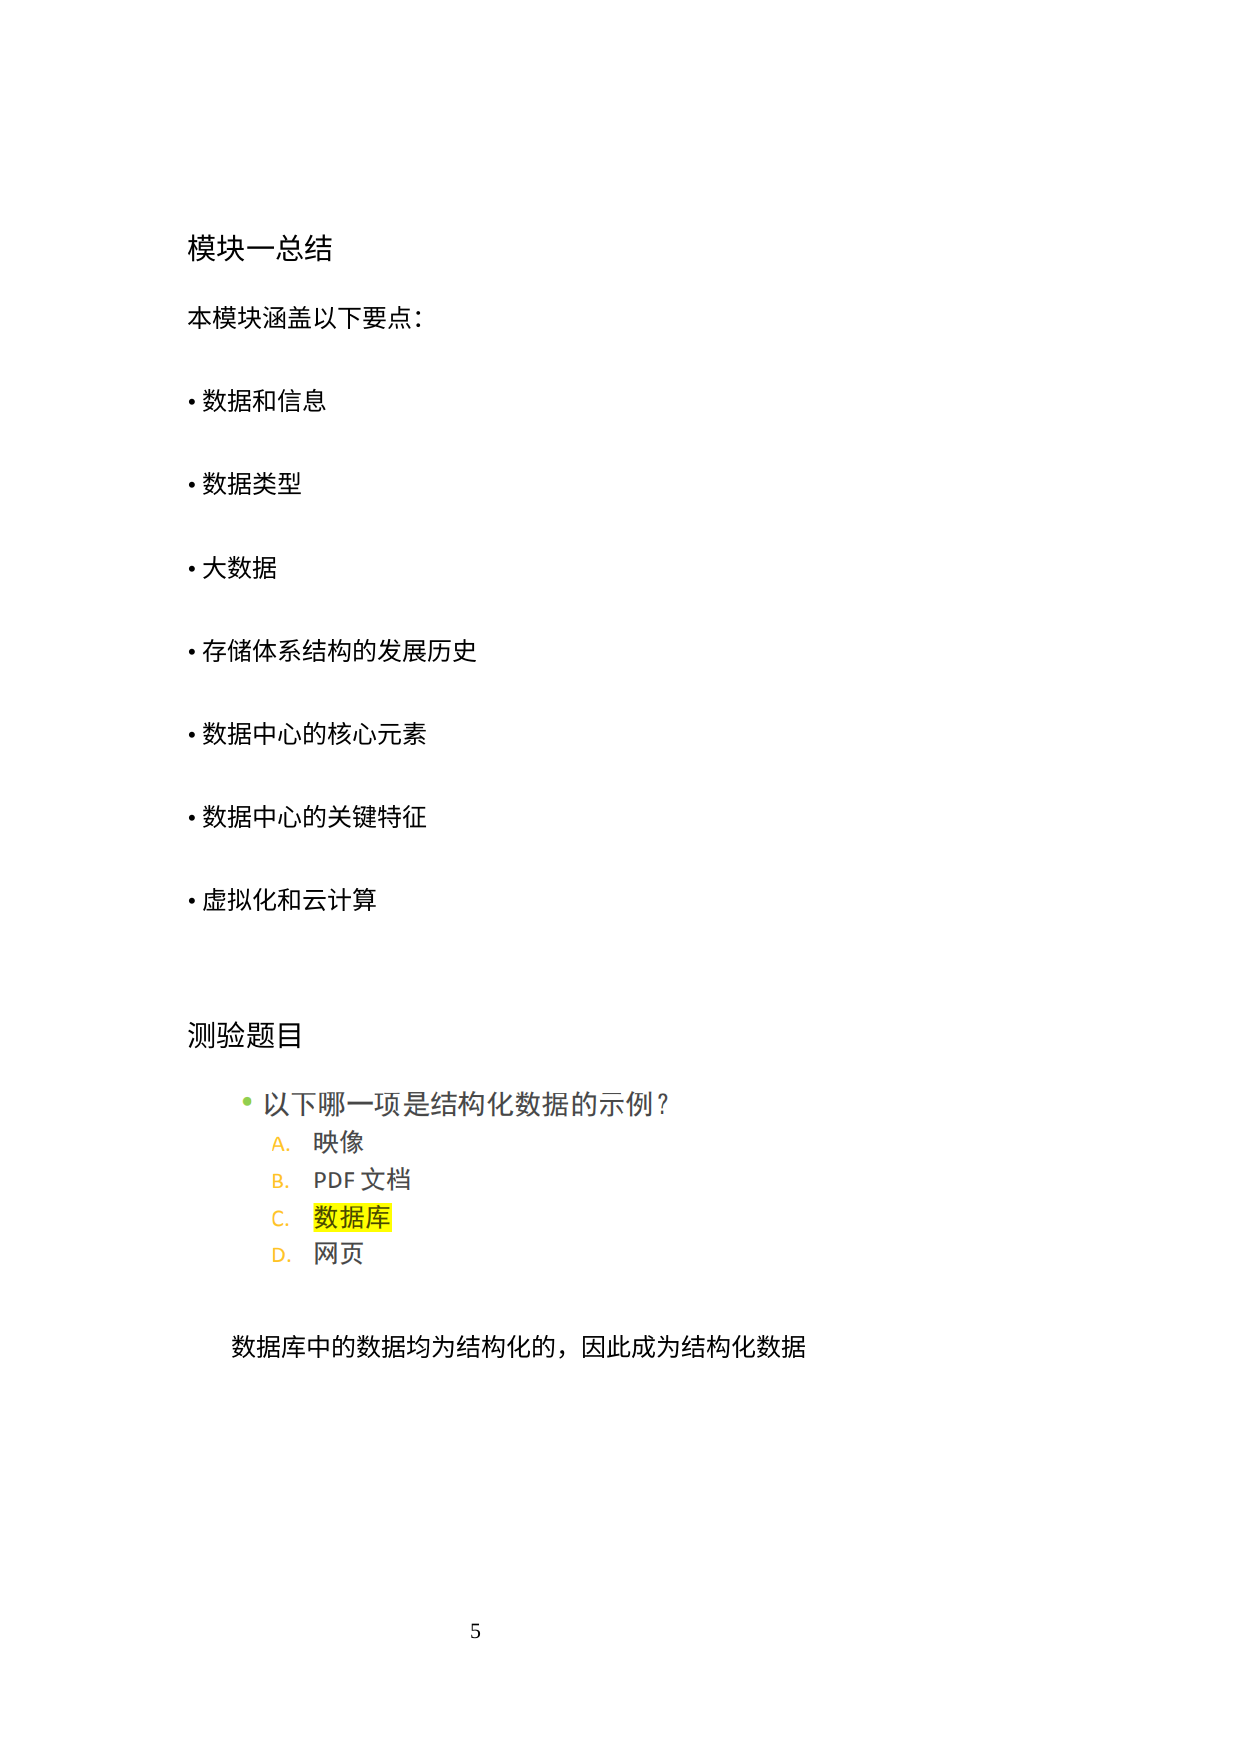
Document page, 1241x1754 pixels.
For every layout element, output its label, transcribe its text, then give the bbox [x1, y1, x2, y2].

text • 数据中心的关键特征 [187, 783, 1053, 848]
text • 数据和信息 [187, 367, 1053, 432]
subtitle 测验题目 [187, 1001, 1053, 1066]
text • 虚拟化和云计算 [187, 866, 1053, 931]
text • 数据中心的核心元素 [187, 700, 1053, 765]
text • 存储体系结构的发展历史 [187, 617, 1053, 682]
text • 数据类型 [187, 451, 1053, 516]
text 本模块涵盖以下要点： [187, 284, 1053, 349]
text • 大数据 [187, 534, 1053, 599]
subtitle 模块一总结 [187, 214, 1053, 279]
picture [231, 1071, 724, 1275]
text 数据库中的数据均为结构化的，因此成为结构化数据 [187, 1313, 1053, 1378]
